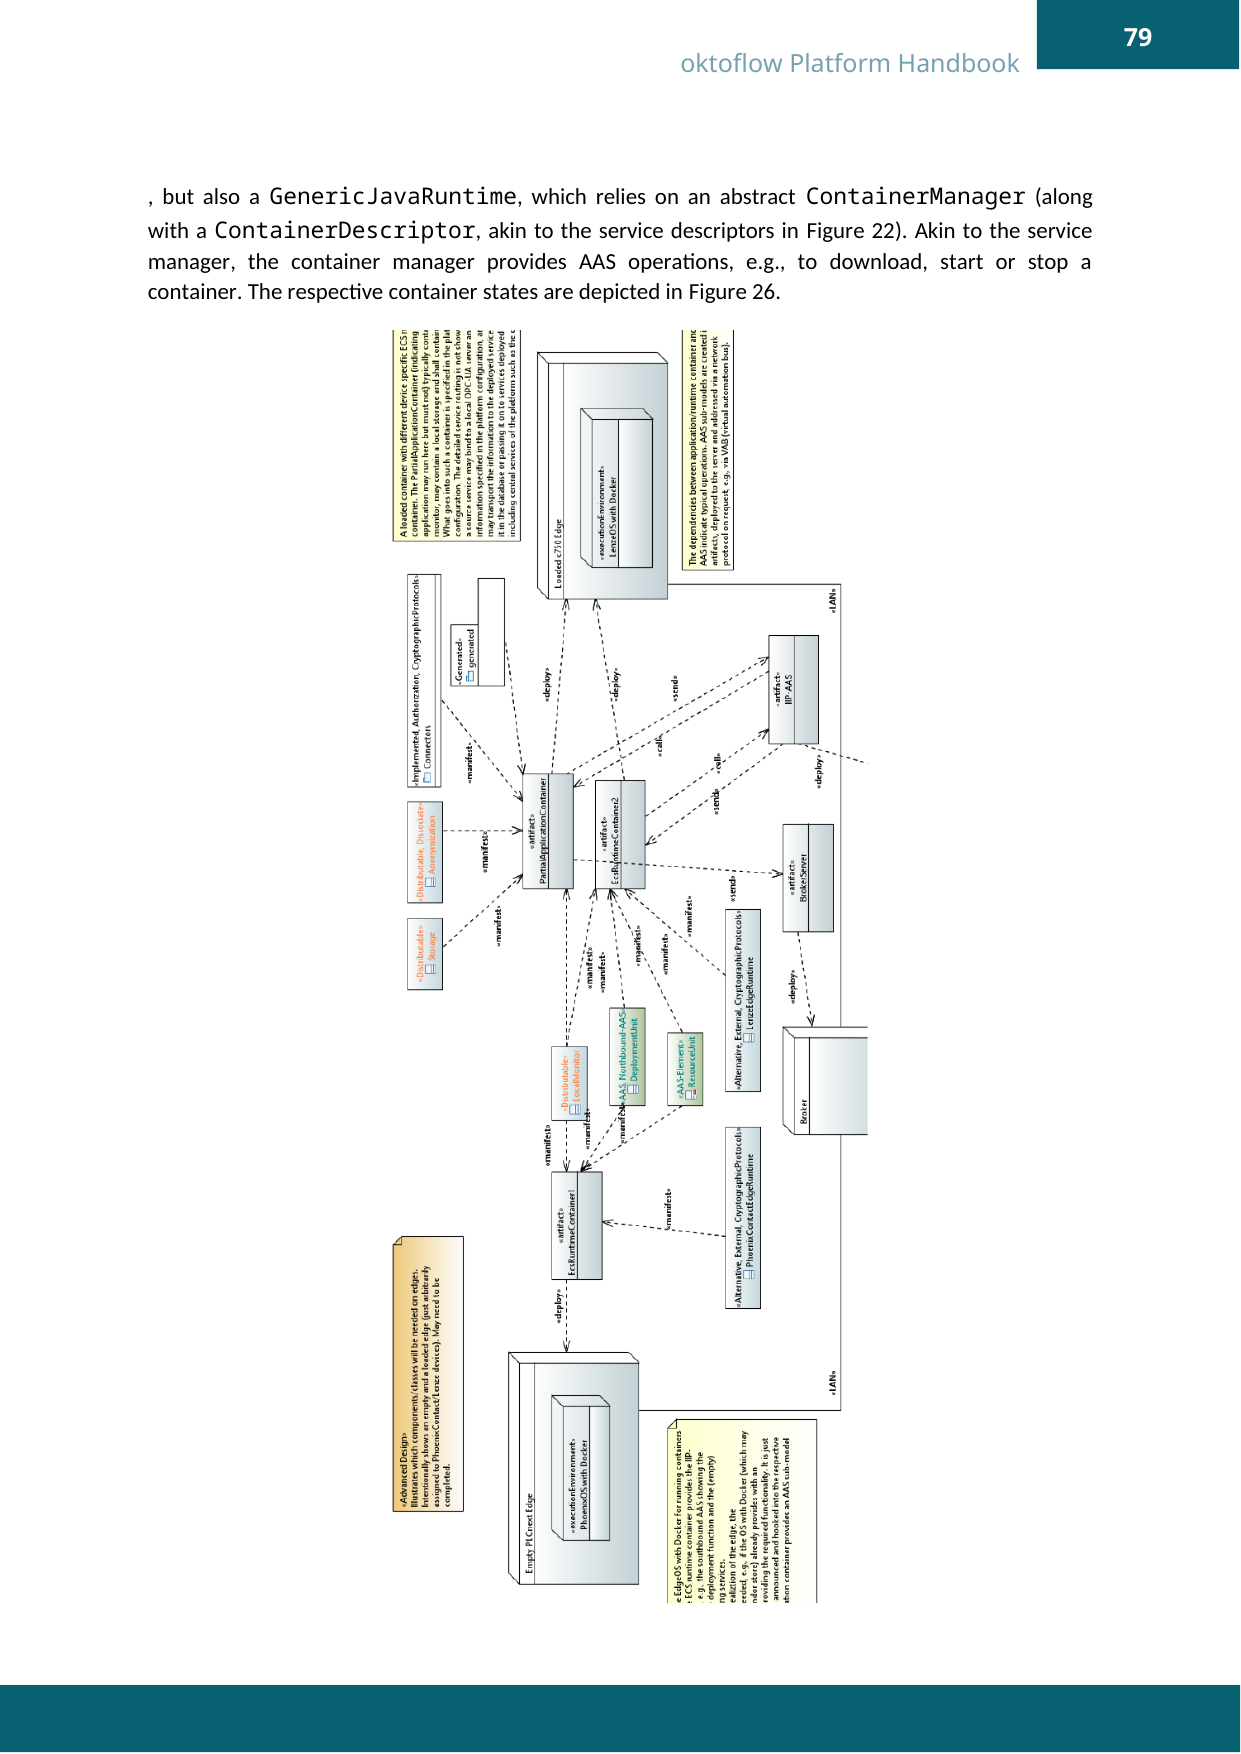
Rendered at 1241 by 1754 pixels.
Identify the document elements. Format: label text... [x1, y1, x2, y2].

picture [378, 330, 868, 1603]
text Figure 25, but also a GenericJavaRuntime, which relies on an abstract ContainerManager (along with a ContainerDescriptor, akin to the service descriptors in Figure 22). Akin to the service manager, the container manager provides AAS operations, e.g., to download, start or stop a container. The respective container states are depicted in Figure 26. [148, 180, 1093, 305]
